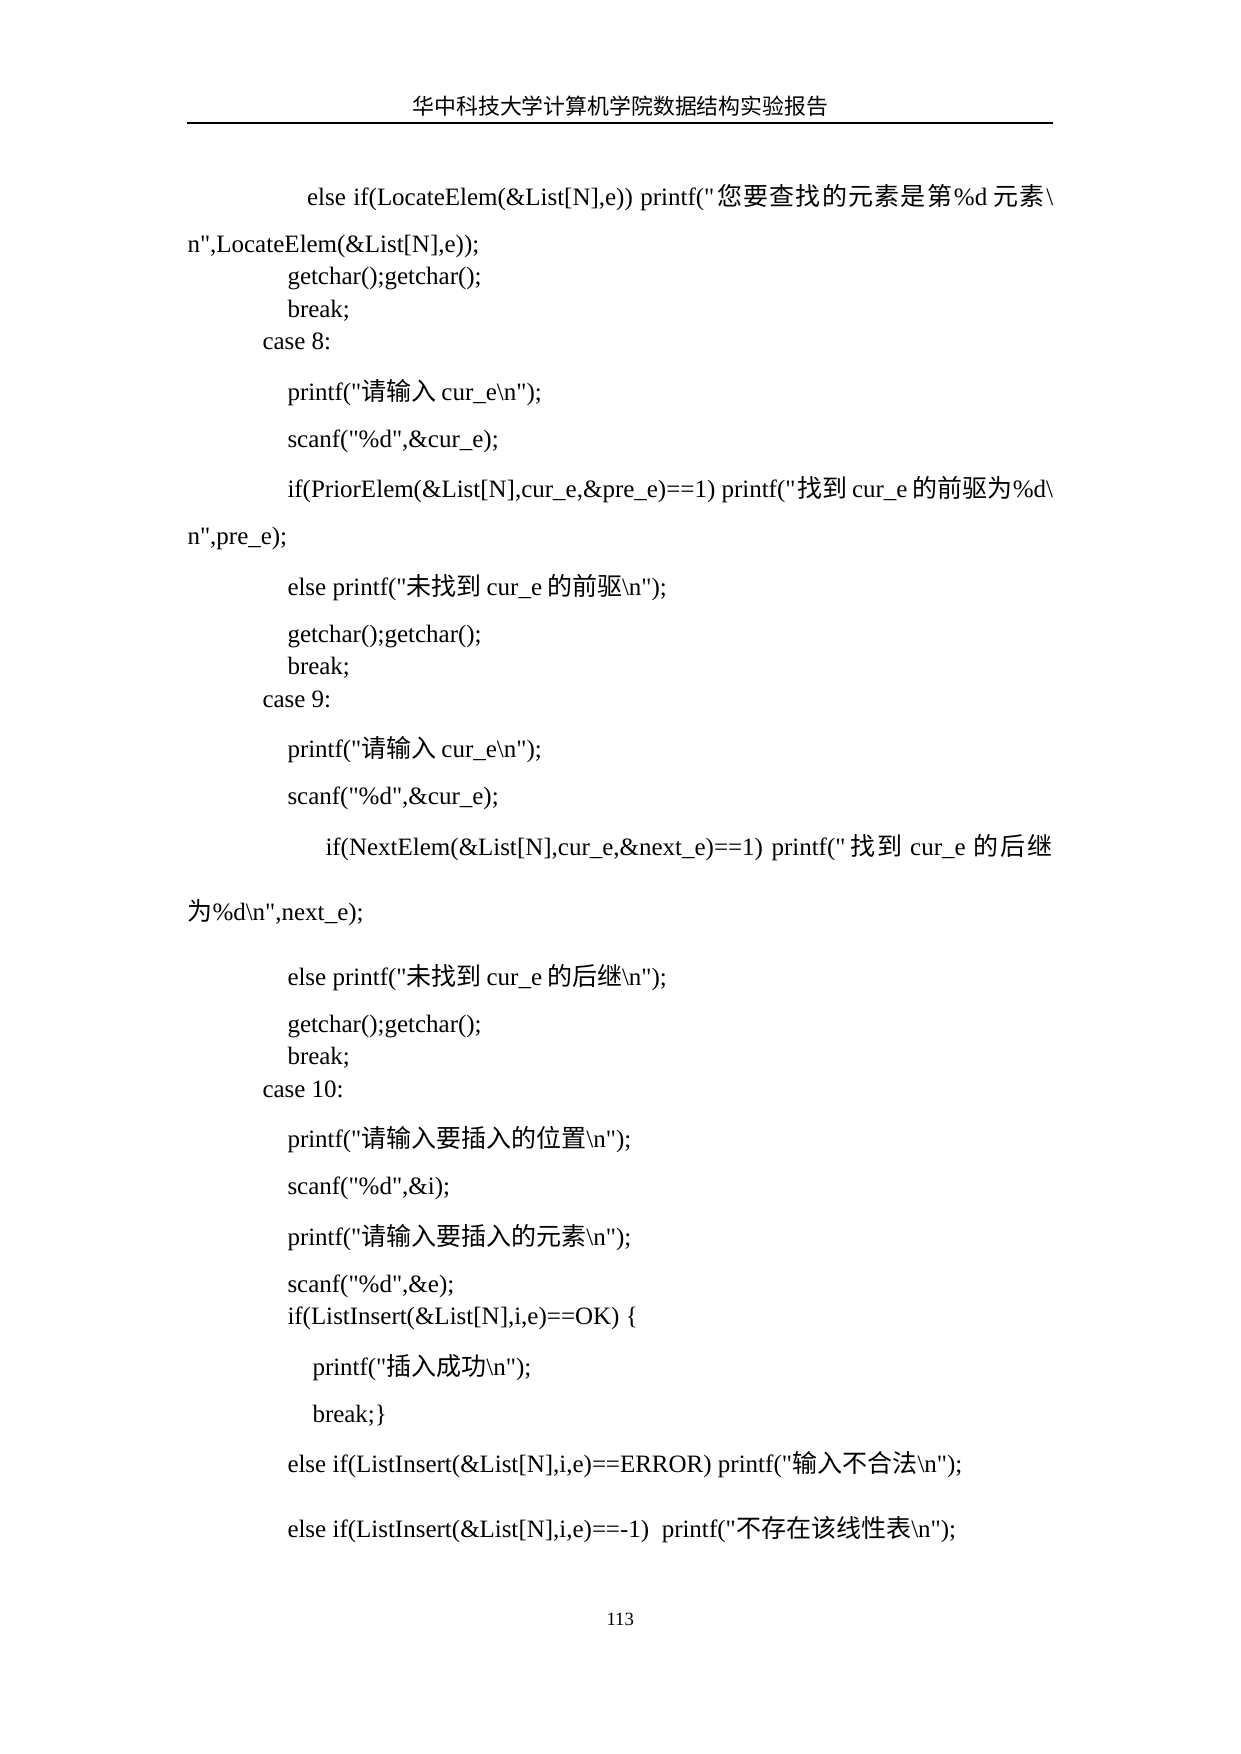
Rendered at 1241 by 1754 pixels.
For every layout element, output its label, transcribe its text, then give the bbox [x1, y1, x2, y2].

text scanf("%d",&i); [187, 1169, 1053, 1202]
text case 10: [187, 1072, 1053, 1104]
text if(NextElem(&List[N],cur_e,&next_e)==1) printf("找到cur_e的后继为%d\n",next_e); [187, 812, 1053, 942]
text else if(LocateElem(&List[N],e)) printf("您要查找的元素是第%d元素\n",LocateElem(&List[N],e)); [187, 162, 1053, 259]
text else printf("未找到cur_e的后继\n"); [187, 942, 1053, 1007]
text else printf("未找到cur_e的前驱\n"); [187, 552, 1053, 617]
text break;} [187, 1397, 1053, 1429]
text getchar();getchar(); [187, 617, 1053, 649]
text printf("请输入cur_e\n"); [187, 714, 1053, 779]
text scanf("%d",&cur_e); [187, 422, 1053, 454]
text case 8: [187, 324, 1053, 357]
text else if(ListInsert(&List[N],i,e)==ERROR) printf("输入不合法\n"); [187, 1429, 1053, 1494]
text if(ListInsert(&List[N],i,e)==OK) { [187, 1299, 1053, 1332]
text case 9: [187, 682, 1053, 714]
text scanf("%d",&cur_e); [187, 779, 1053, 812]
text if(PriorElem(&List[N],cur_e,&pre_e)==1) printf("找到cur_e的前驱为%d\n",pre_e); [187, 454, 1053, 552]
text scanf("%d",&e); [187, 1267, 1053, 1299]
text printf("请输入要插入的位置\n"); [187, 1104, 1053, 1169]
text else if(ListInsert(&List[N],i,e)==-1) printf("不存在该线性表\n"); [187, 1494, 1053, 1559]
text printf("请输入要插入的元素\n"); [187, 1202, 1053, 1267]
text break; [187, 649, 1053, 682]
text getchar();getchar(); [187, 1007, 1053, 1039]
text printf("插入成功\n"); [187, 1332, 1053, 1397]
text break; [187, 1039, 1053, 1072]
text break; [187, 292, 1053, 324]
text printf("请输入cur_e\n"); [187, 357, 1053, 422]
text getchar();getchar(); [187, 259, 1053, 292]
